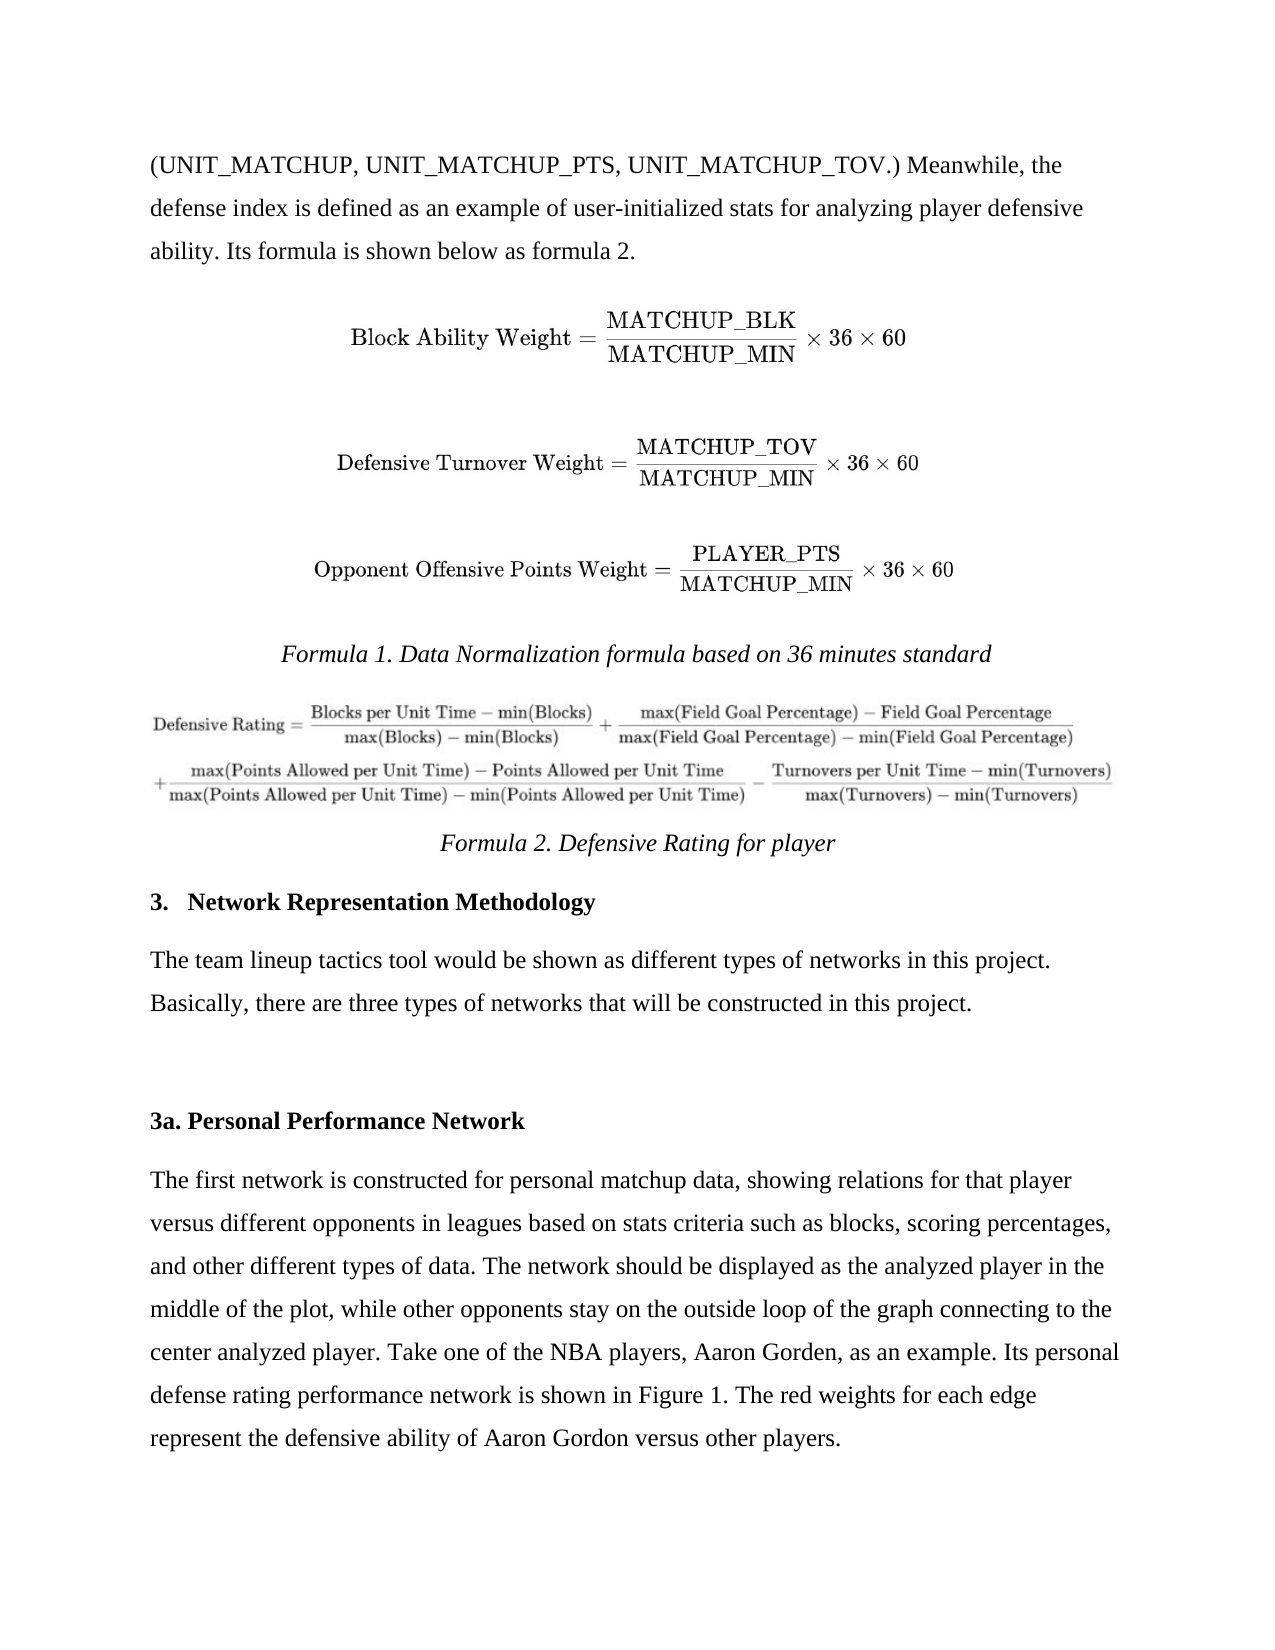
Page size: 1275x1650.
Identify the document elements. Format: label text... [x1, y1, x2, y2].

picture [323, 418, 952, 513]
text Formula 1. Data Normalization formula based on 36 minutes standard [150, 639, 1125, 668]
picture [150, 697, 1125, 814]
text The team lineup tactics tool would be shown as different types of networks in this project. Basically, there are three types of networks that will be constructed in this project. [150, 945, 1125, 1017]
picture [336, 295, 939, 402]
text Formula 2. Defensive Rating for player [150, 814, 1125, 857]
picture [304, 529, 971, 607]
list Network Representation Methodology [150, 887, 1125, 915]
text The first network is constructed for personal matchup data, showing relations for that player versus different opponents in leagues based on stats criteria such as blocks, scoring percentages, and other different types of data. The network should be displayed as the analyzed player in the middle of the plot, while other opponents stay on the outside loop of the graph connecting to the center analyzed player. Take one of the NBA players, Aaron Gorden, as an example. Its personal defense rating performance network is shown in Figure 1. The red weights for each edge represent the defensive ability of Aaron Gordon versus other players. [150, 1165, 1125, 1452]
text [150, 150, 1125, 265]
text 3a. Personal Performance Network [150, 1106, 1125, 1135]
